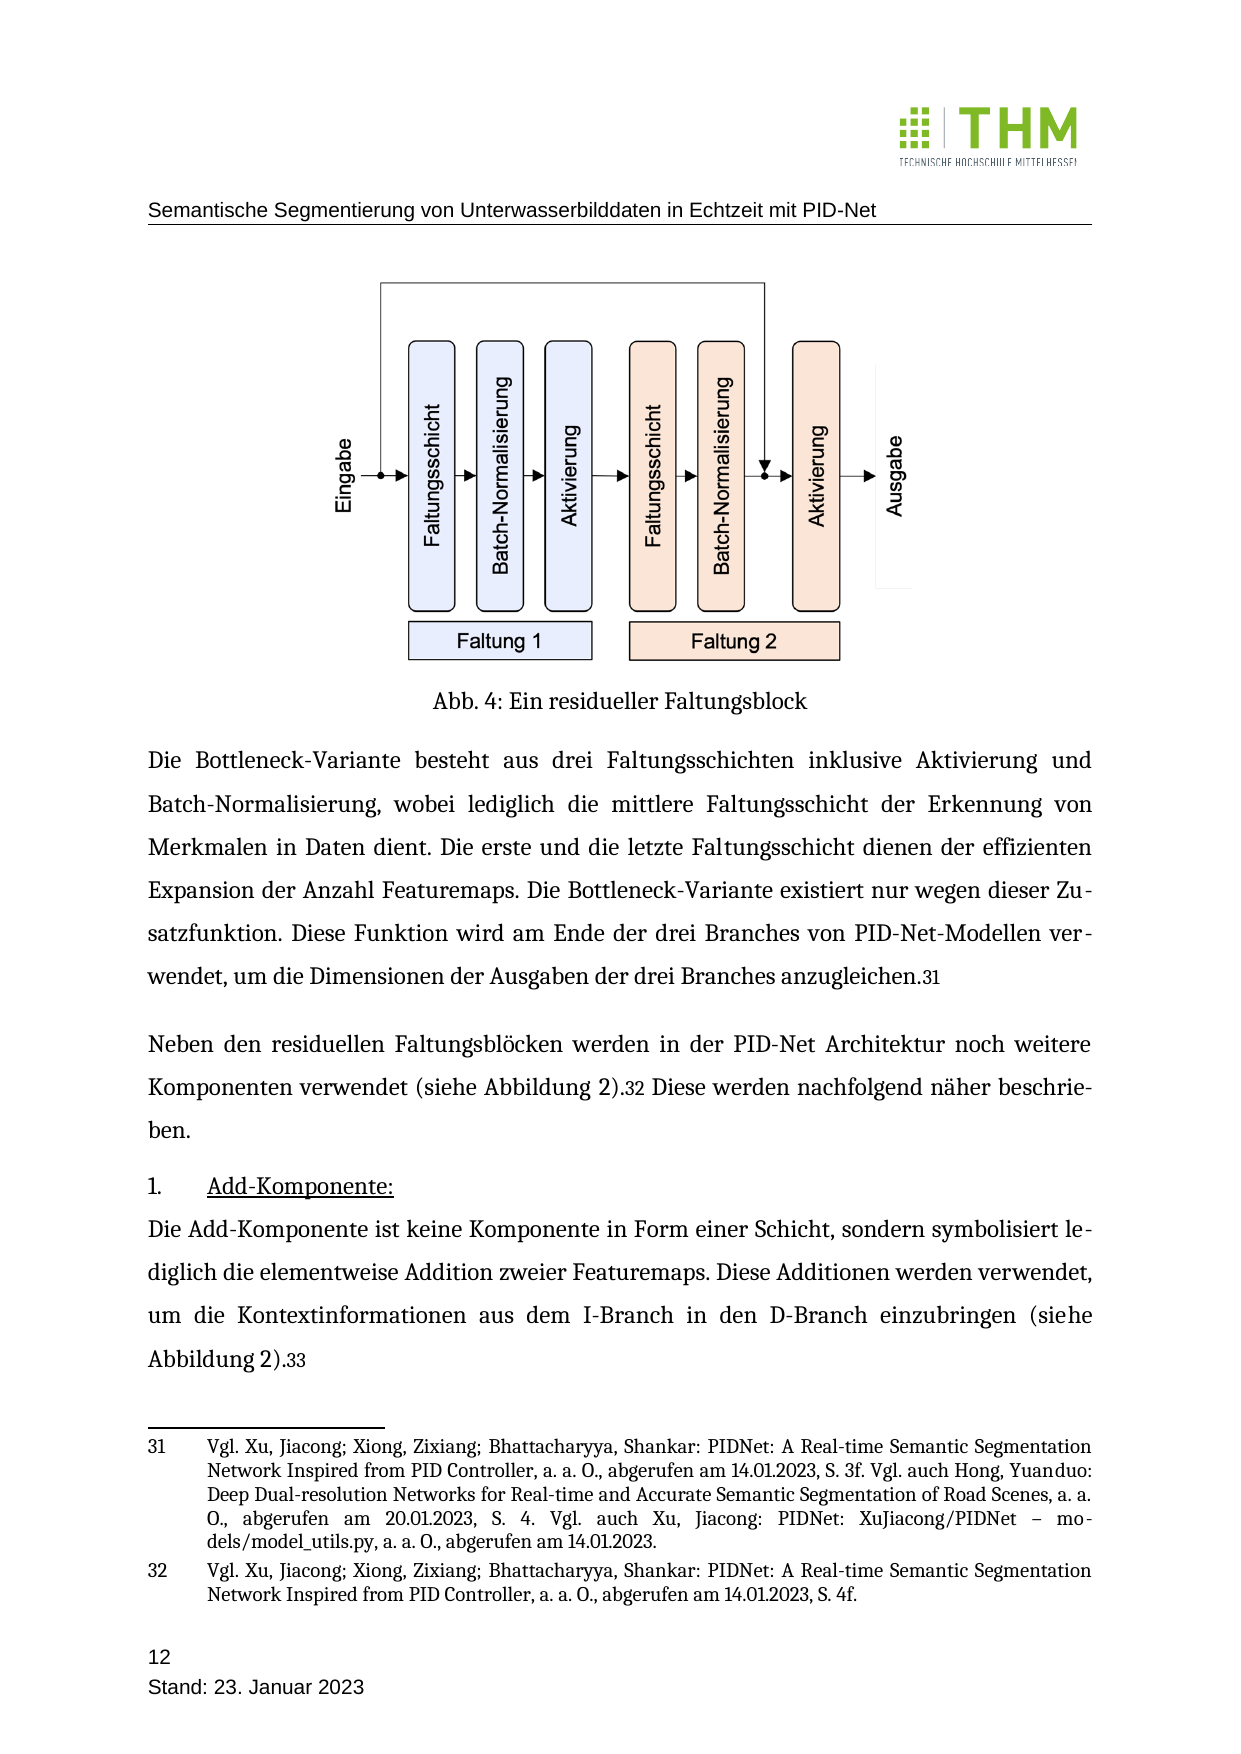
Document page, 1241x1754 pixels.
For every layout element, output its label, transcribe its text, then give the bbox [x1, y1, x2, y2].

list Add-Komponente: [148, 1172, 1092, 1201]
text Die Add-Komponente ist keine Komponente in Form einer Schicht, sondern symbolisiert lediglich die elementweise Addition zweier Featuremaps. Diese Additionen werden verwendet, um die Kontextinformationen aus dem I-Branch in den D-Branch einzubringen (siehe Abbildung 2). [148, 1215, 1092, 1373]
text Neben den residuellen Faltungsblöcken werden in der PID-Net Architektur noch weitere Komponenten verwendet (siehe Abbildung 2). Diese werden nachfolgend näher beschrieben. [148, 1030, 1092, 1145]
picture [899, 107, 1077, 166]
text Abb. 4: Ein residueller Faltungsblock [148, 687, 1092, 715]
text Die Bottleneck-Variante besteht aus drei Faltungsschichten inklusive Aktivierung und Batch-Normalisierung, wobei lediglich die mittlere Faltungsschicht der Erkennung von Merkmalen in Daten dient. Die erste und die letzte Faltungsschicht dienen der effizienten Expansion der Anzahl Featuremaps. Die Bottleneck-Variante existiert nur wegen dieser Zusatzfunktion. Diese Funktion wird am Ende der drei Branches von PID-Net-Modellen verwendet, um die Dimensionen der Ausgaben der drei Branches anzugleichen. [148, 746, 1092, 991]
picture [322, 280, 918, 666]
